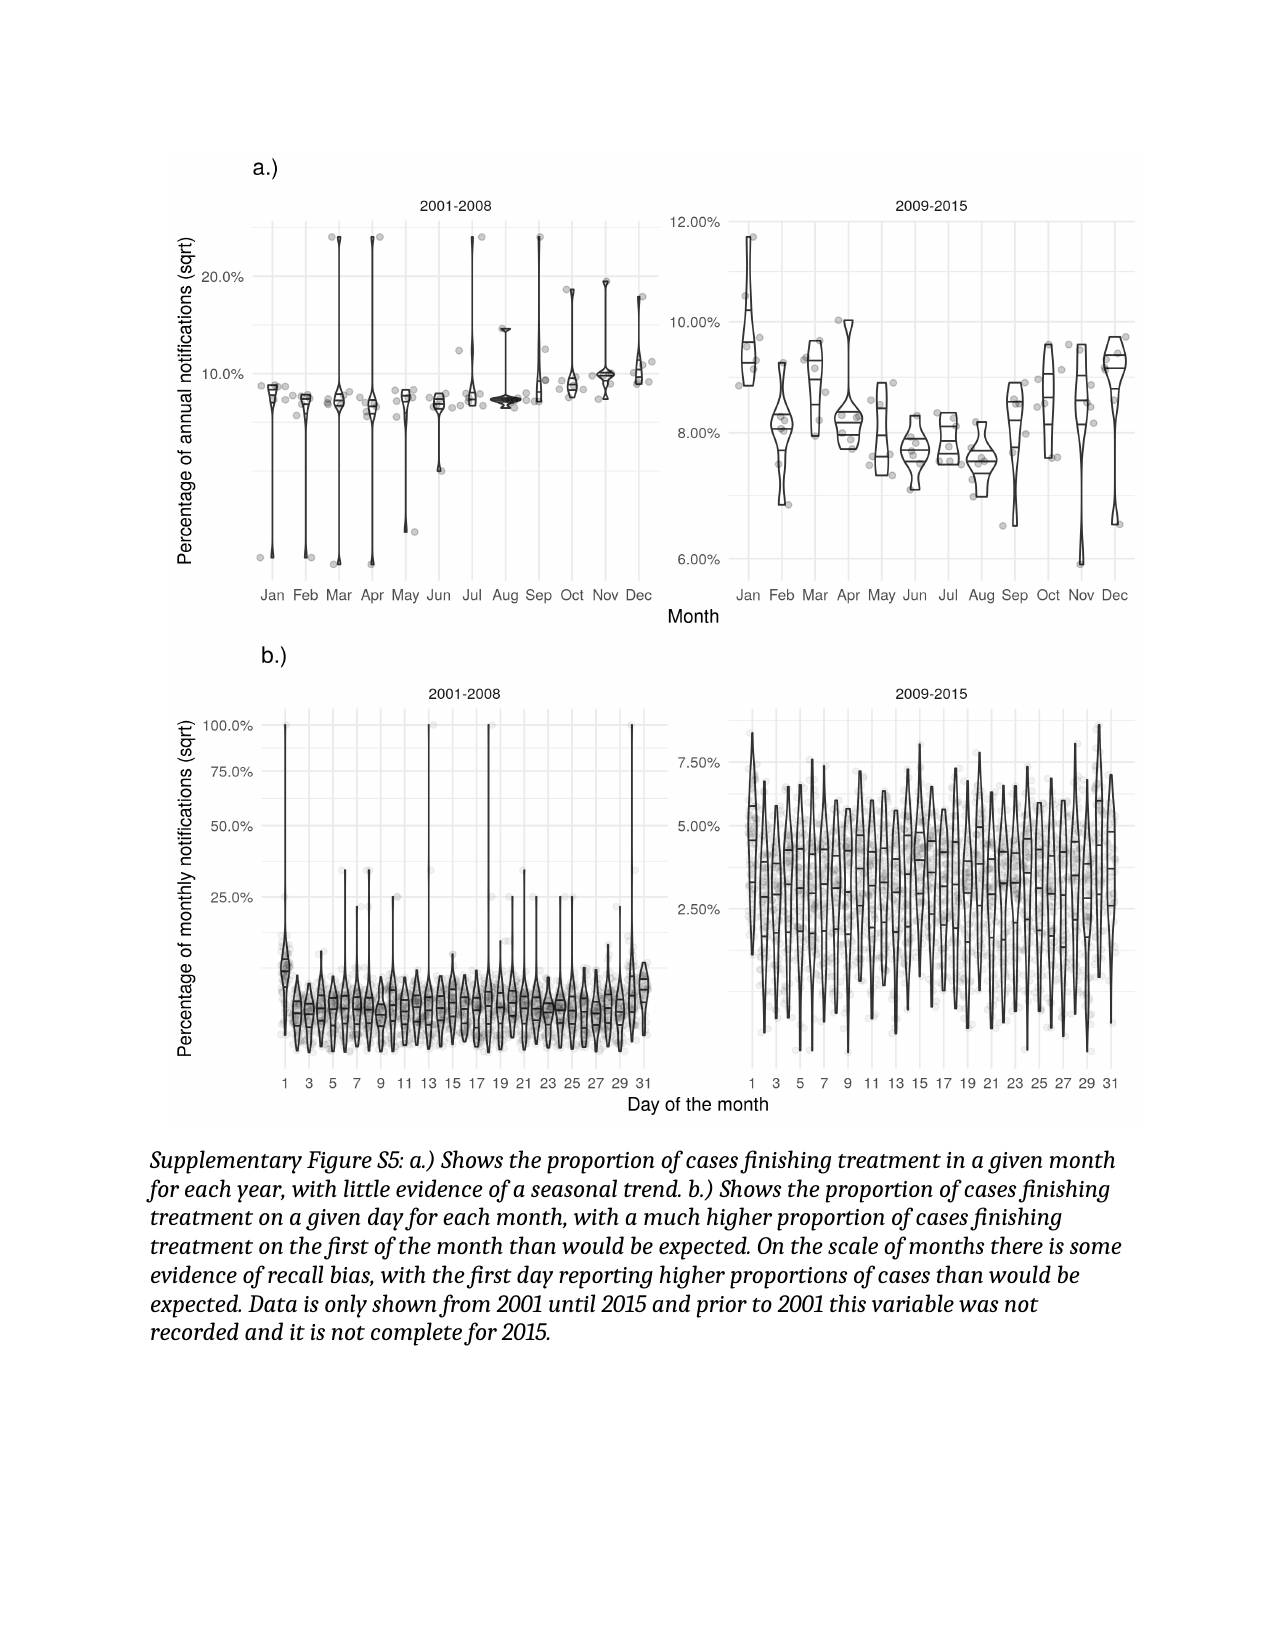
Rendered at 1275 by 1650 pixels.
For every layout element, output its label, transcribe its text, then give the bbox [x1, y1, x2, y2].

text Supplementary Figure S5: a.) Shows the proportion of cases finishing treatment in a given month for each year, with little evidence of a seasonal trend. b.) Shows the proportion of cases finishing treatment on a given day for each month, with a much higher proportion of cases finishing treatment on the first of the month than would be expected. On the scale of months there is some evidence of recall bias, with the first day reporting higher proportions of cases than would be expected. Data is only shown from 2001 until 2015 and prior to 2001 this variable was not recorded and it is not complete for 2015. [150, 1146, 1125, 1347]
picture [168, 150, 1144, 1125]
